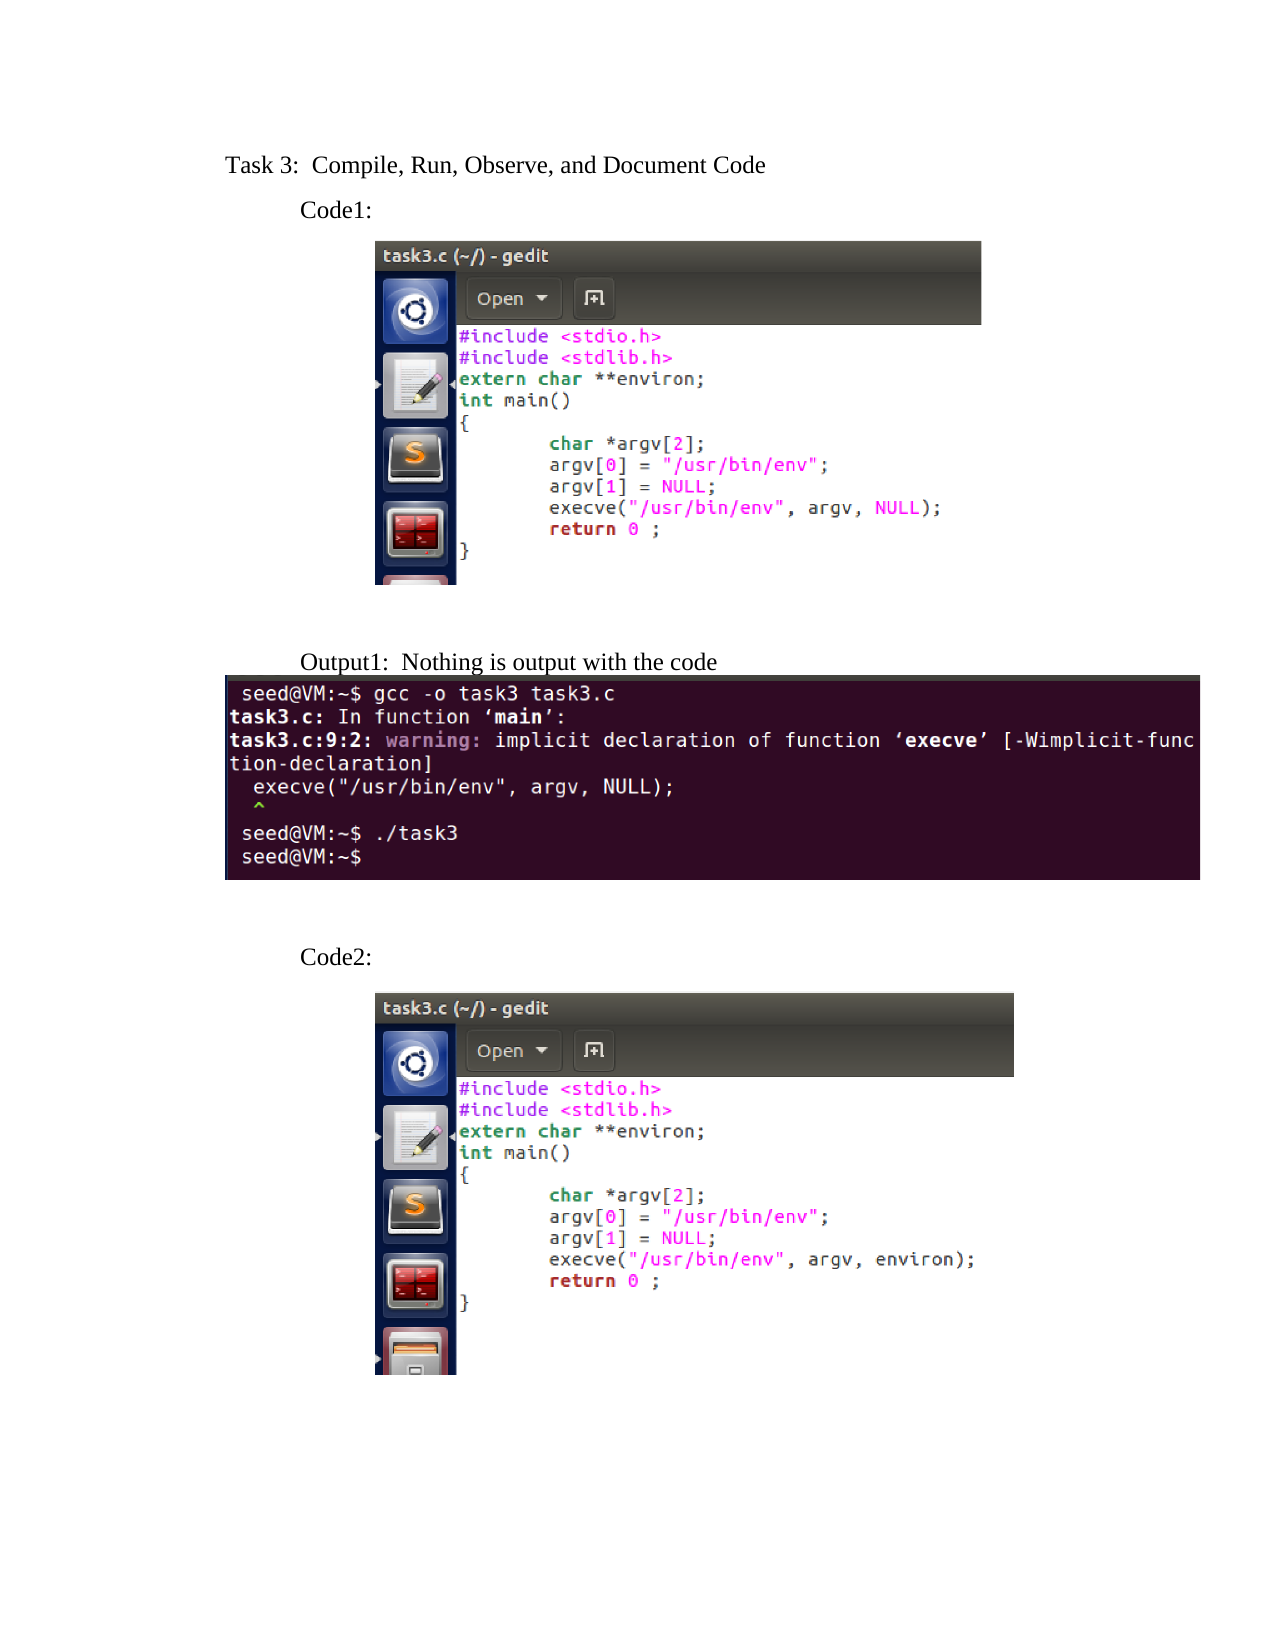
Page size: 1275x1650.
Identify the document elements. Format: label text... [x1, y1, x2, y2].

text Task 3: Compile, Run, Observe, and Document Code [150, 150, 1125, 179]
text Code1: [150, 195, 1125, 224]
picture [375, 987, 1014, 1375]
picture [225, 675, 1200, 880]
text Output1: Nothing is output with the code [225, 647, 1125, 675]
picture [375, 240, 982, 585]
text Code2: [225, 942, 1125, 970]
